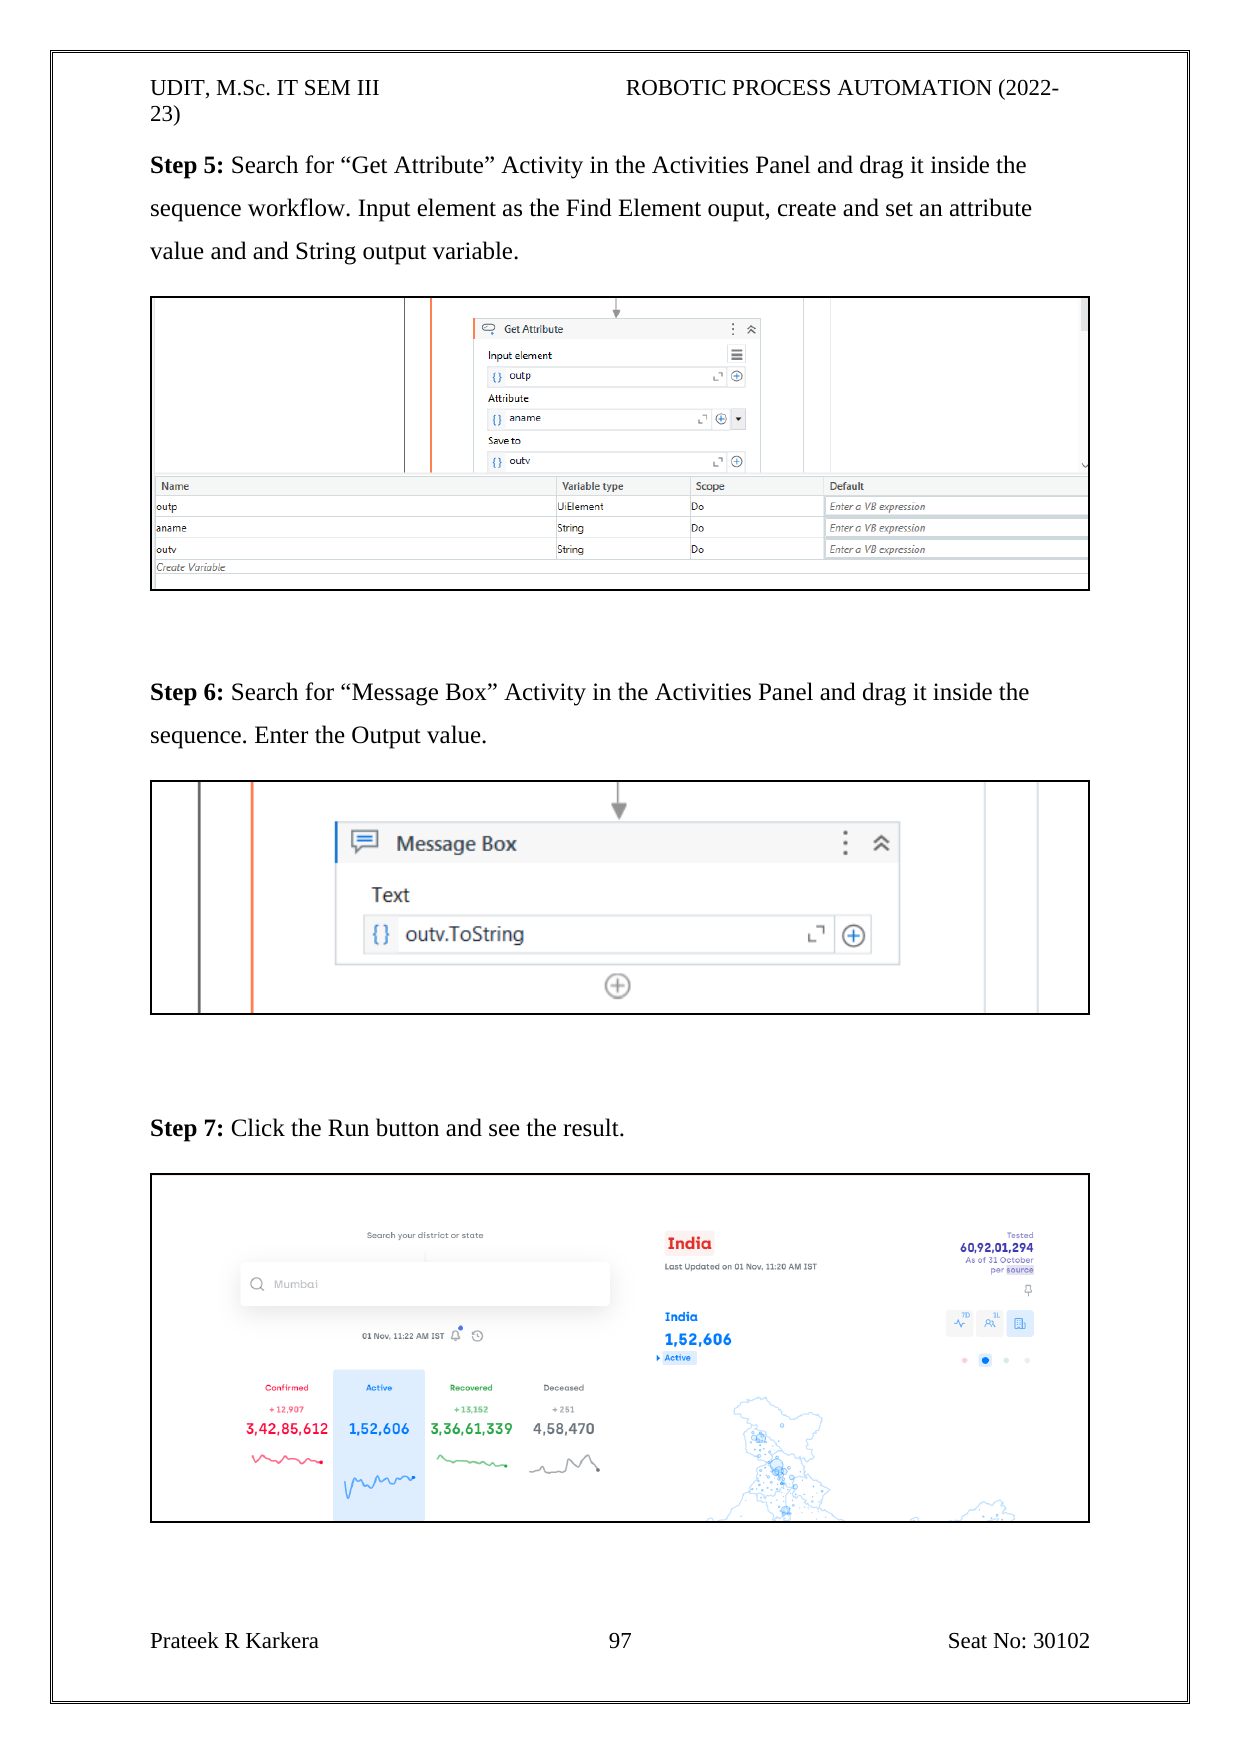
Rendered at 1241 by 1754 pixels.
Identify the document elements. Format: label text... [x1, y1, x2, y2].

picture [152, 782, 1088, 1013]
text Step 5: Search for “Get Attribute” Activity in the Activities Panel and drag it inside the sequence workflow. Input element as the Find Element ouput, create and set an attribute value and and String output variable. [150, 150, 1090, 265]
text Step 6: Search for “Message Box” Activity in the Activities Panel and drag it inside the sequence. Enter the Output value. [150, 677, 1090, 749]
text Step 7: Click the Run button and see the result. [150, 1113, 1090, 1142]
picture [152, 1175, 1088, 1521]
picture [152, 298, 1088, 589]
